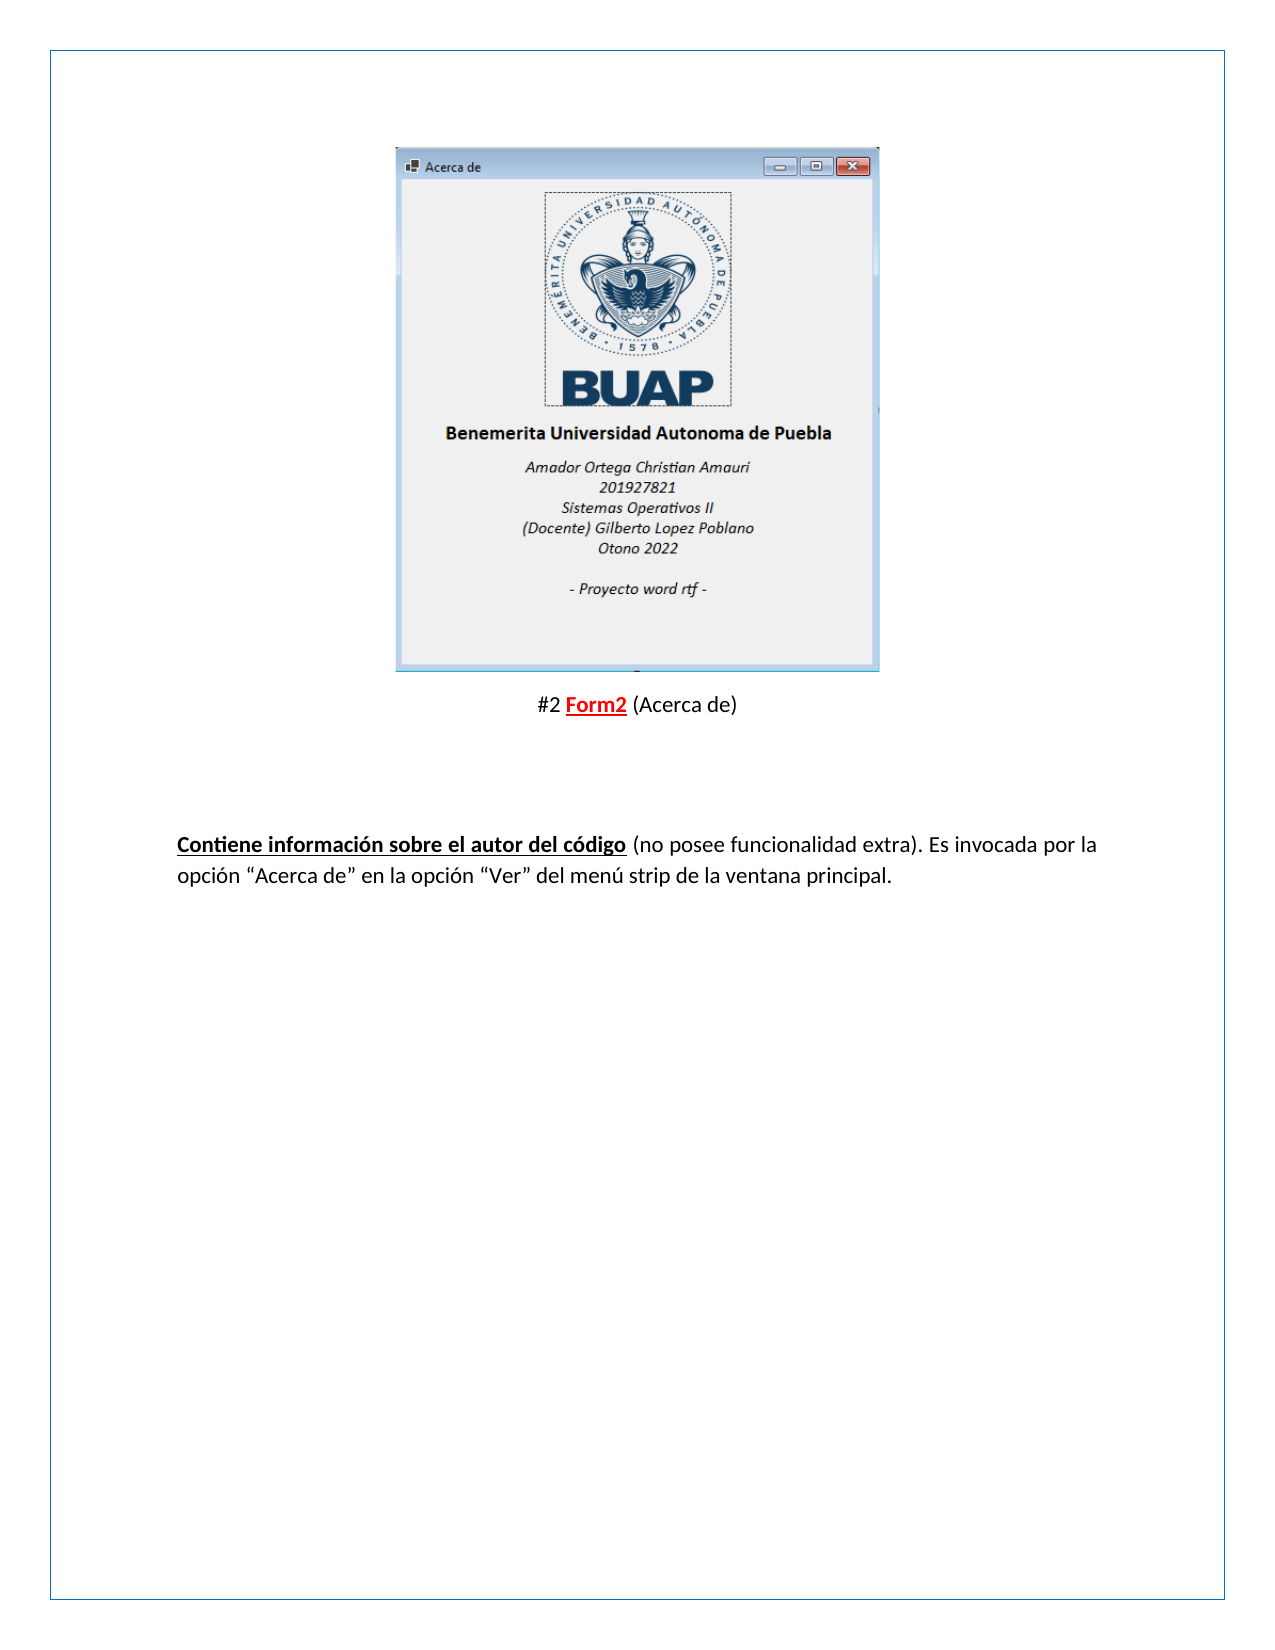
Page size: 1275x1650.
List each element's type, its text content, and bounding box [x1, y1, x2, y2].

picture [395, 147, 880, 672]
text #2 Form2 (Acerca de) [177, 690, 1098, 718]
text Contiene información sobre el autor del código (no posee funcionalidad extra). Es invocada por la opción “Acerca de” en la opción “Ver” del menú strip de la ventana principal. [177, 831, 1098, 889]
